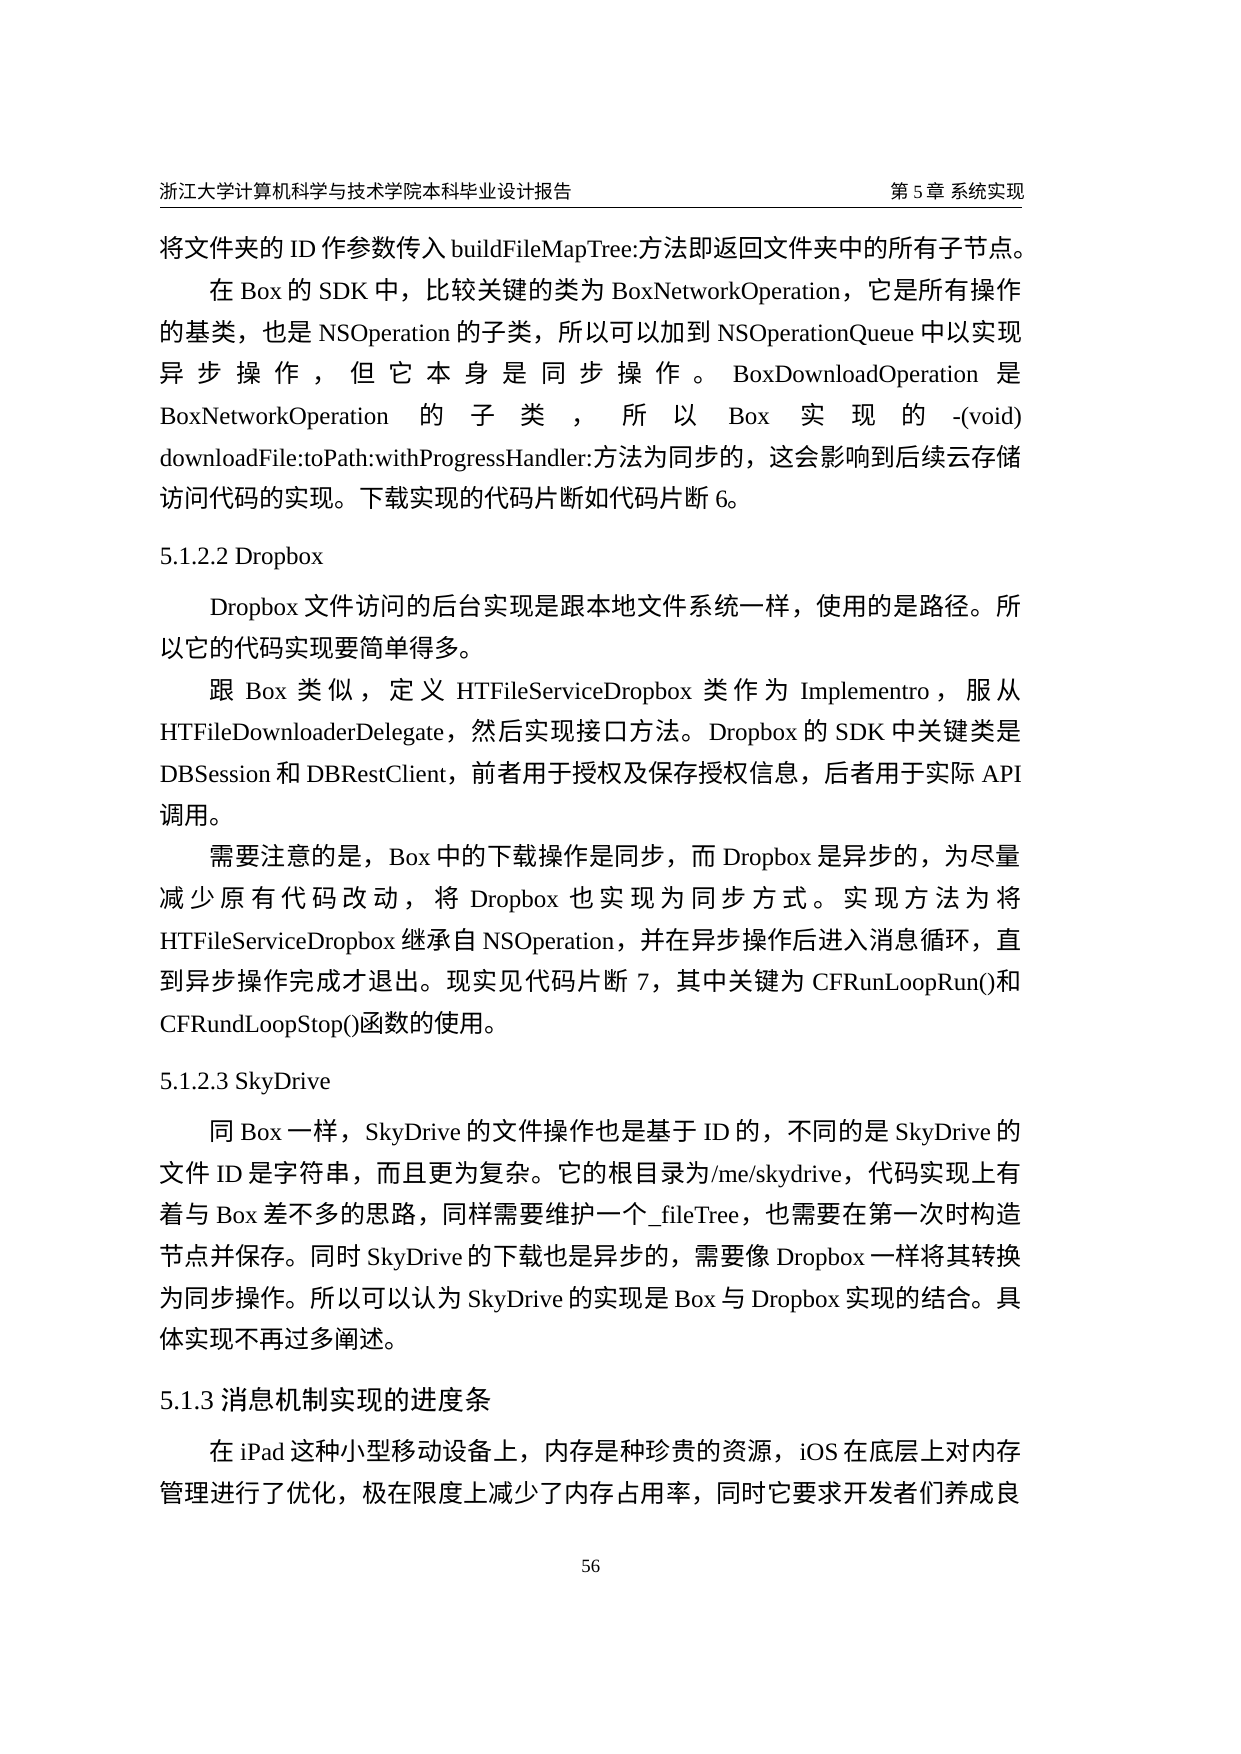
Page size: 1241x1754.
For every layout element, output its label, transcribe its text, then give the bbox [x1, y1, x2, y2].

text 同Box一样，SkyDrive的文件操作也是基于ID的，不同的是SkyDrive的文件ID是字符串，而且更为复杂。它的根目录为/me/skydrive，代码实现上有着与Box差不多的思路，同样需要维护一个_fileTree，也需要在第一次时构造节点并保存。同时SkyDrive的下载也是异步的，需要像Dropbox一样将其转换为同步操作。所以可以认为SkyDrive的实现是Box与Dropbox实现的结合。具体实现不再过多阐述。 [159, 1107, 1022, 1357]
text 跟Box类似，定义HTFileServiceDropbox类作为Implementro，服从HTFileDownloaderDelegate，然后实现接口方法。Dropbox的SDK中关键类是DBSession和DBRestClient，前者用于授权及保存授权信息，后者用于实际API调用。 [159, 666, 1022, 832]
text 在Box的SDK中，比较关键的类为BoxNetworkOperation，它是所有操作的基类，也是NSOperation的子类，所以可以加到NSOperationQueue中以实现异步操作，但它本身是同步操作。BoxDownloadOperation是BoxNetworkOperation的子类，所以Box实现的-(void) downloadFile:toPath:withProgressHandler:方法为同步的，这会影响到后续云存储访问代码的实现。下载实现的代码片断如代码片断 6。 [159, 266, 1022, 516]
text SkyDrive [159, 1066, 1022, 1094]
text 在上面getNodeinPath:方法中，如果items为nil，则需要构造目录的子节点，将文件夹的ID作参数传入buildFileMapTree:方法即返回文件夹中的所有子节点。 [159, 224, 1022, 266]
text Dropbox [159, 541, 1022, 570]
text 需要注意的是，Box中的下载操作是同步，而Dropbox是异步的，为尽量减少原有代码改动，将Dropbox也实现为同步方式。实现方法为将HTFileServiceDropbox继承自NSOperation，并在异步操作后进入消息循环，直到异步操作完成才退出。现实见代码片断 7，其中关键为CFRunLoopRun()和CFRundLoopStop()函数的使用。 [159, 832, 1022, 1041]
text Dropbox文件访问的后台实现是跟本地文件系统一样，使用的是路径。所以它的代码实现要简单得多。 [159, 582, 1022, 666]
text 消息机制实现的进度条 [159, 1382, 1022, 1415]
